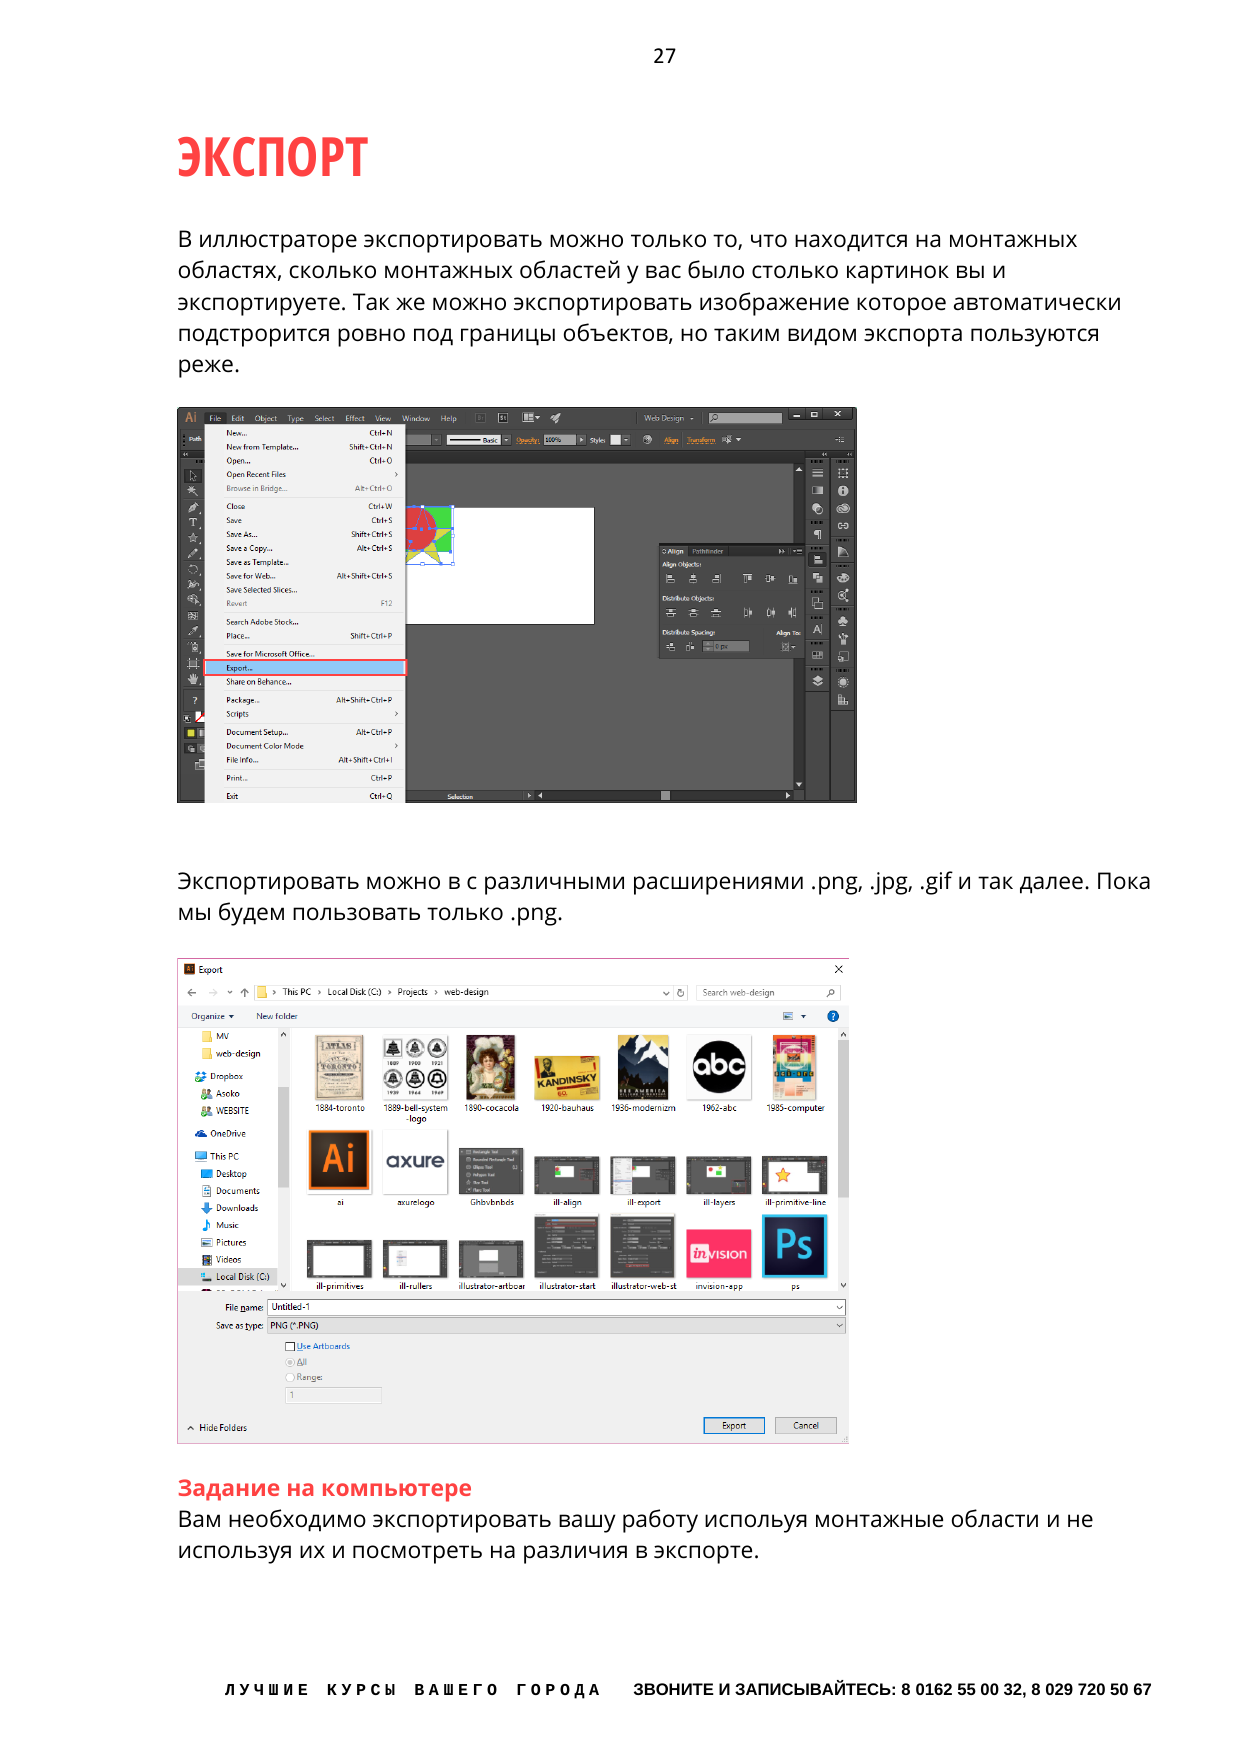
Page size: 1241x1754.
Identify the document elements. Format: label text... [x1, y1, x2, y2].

text Вам необходимо экспортировать вашу работу испольуя монтажные области и не используя их и посмотреть на различия в экспорте. [177, 1503, 1152, 1566]
text В иллюстраторе экспортировать можно только то, что находится на монтажных областях, сколько монтажных областей у вас было столько картинок вы и экспортируете. Так же можно экспортировать изображение которое автоматически подстрорится ровно под границы объектов, но таким видом экспорта пользуются реже. [177, 223, 1152, 379]
title ЭКСПОРТ [177, 118, 1152, 192]
text Экспортировать можно в с различными расширениями .png, .jpg, .gif и так далее. Пока мы будем пользовать только .png. [177, 865, 1152, 927]
picture [177, 407, 857, 803]
text Задание на компьютере [177, 1472, 1152, 1503]
picture [177, 958, 849, 1444]
